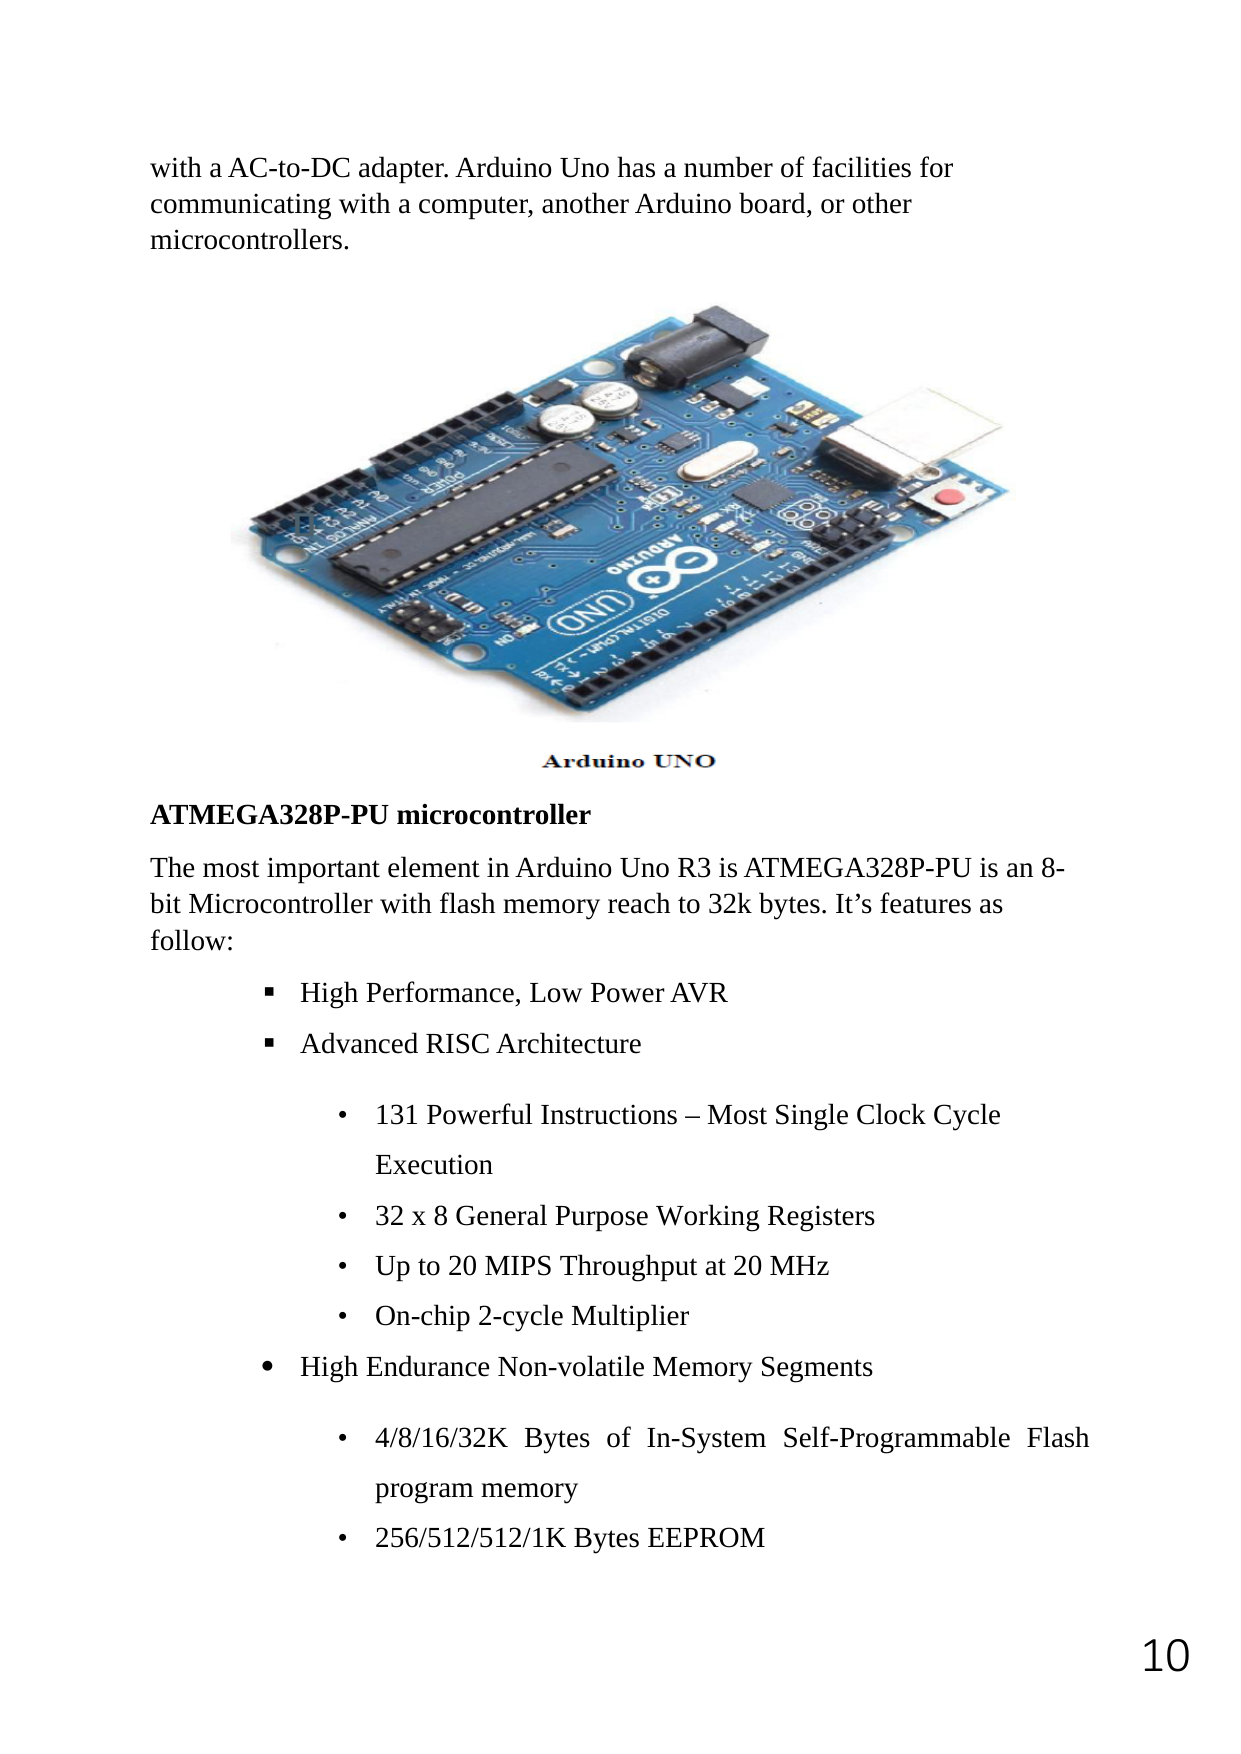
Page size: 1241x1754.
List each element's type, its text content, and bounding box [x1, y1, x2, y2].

list 256/512/512/1K Bytes EEPROM [337, 1521, 1090, 1554]
list 32 x 8 General Purpose Working Registers [337, 1198, 1090, 1231]
text ATMEGA328P-PU microcontroller [150, 797, 1090, 831]
text The most important element in Arduino Uno R3 is ATMEGA328P-PU is an 8-bit Microcontroller with flash memory reach to 32k bytes. It’s features as follow: [150, 850, 1090, 956]
picture [203, 275, 1038, 779]
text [150, 150, 1090, 256]
list High Endurance Non-volatile Memory Segments [262, 1349, 1090, 1382]
list High Performance, Low Power AVR [262, 975, 1090, 1009]
list 131 Powerful Instructions – Most Single Clock Cycle Execution [337, 1097, 1090, 1181]
list Up to 20 MIPS Throughput at 20 MHz [337, 1248, 1090, 1282]
list 4/8/16/32K Bytes of In-System Self-Programmable Flash program memory [337, 1420, 1090, 1504]
list Advanced RISC Architecture [262, 1026, 1090, 1059]
list On-chip 2-cycle Multiplier [337, 1298, 1090, 1332]
